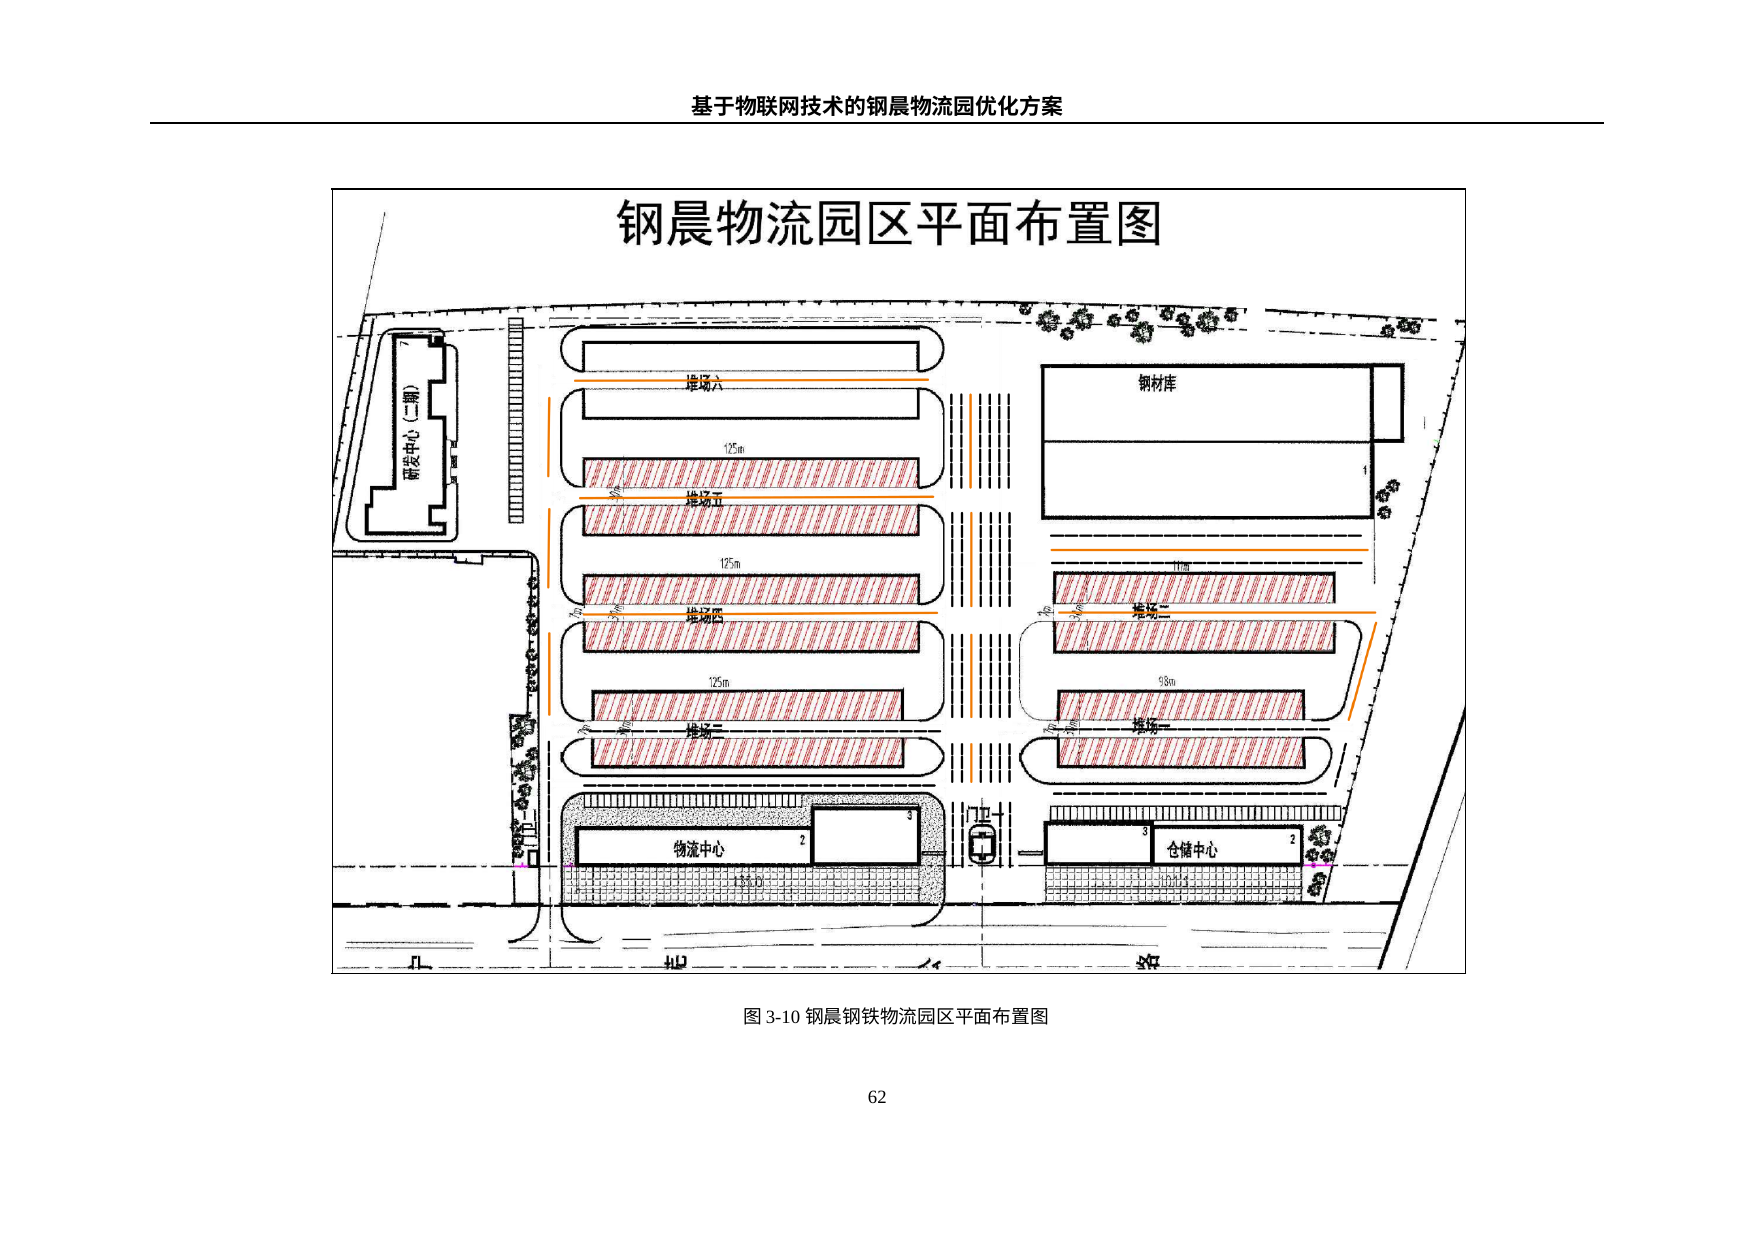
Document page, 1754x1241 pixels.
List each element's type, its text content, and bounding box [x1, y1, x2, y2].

picture [333, 190, 1465, 973]
text 图3-10 钢晨钢铁物流园区平面布置图 [150, 998, 1604, 1031]
